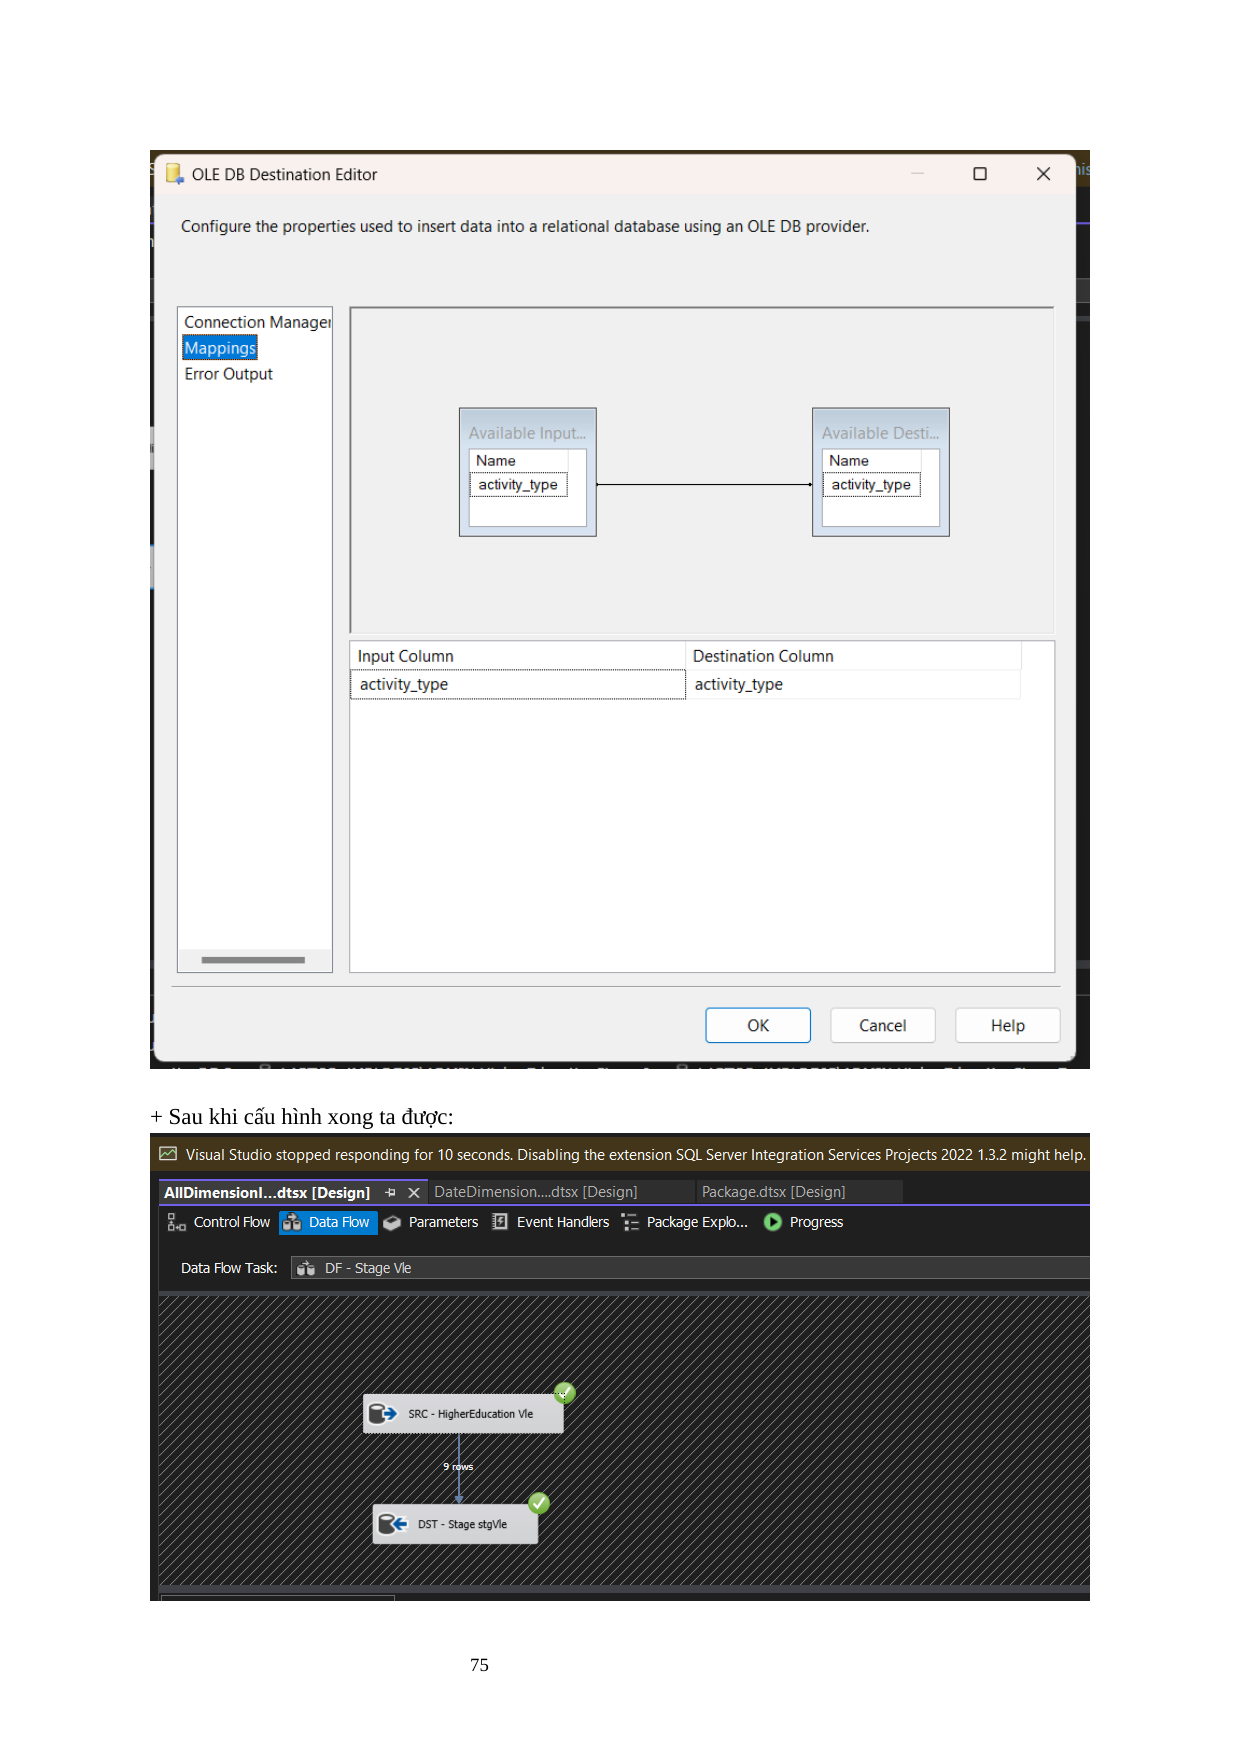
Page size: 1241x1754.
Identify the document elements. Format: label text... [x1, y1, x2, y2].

picture [150, 1133, 1090, 1601]
picture [150, 150, 1090, 1069]
text + Sau khi cấu hình xong ta được: [150, 1103, 1090, 1129]
